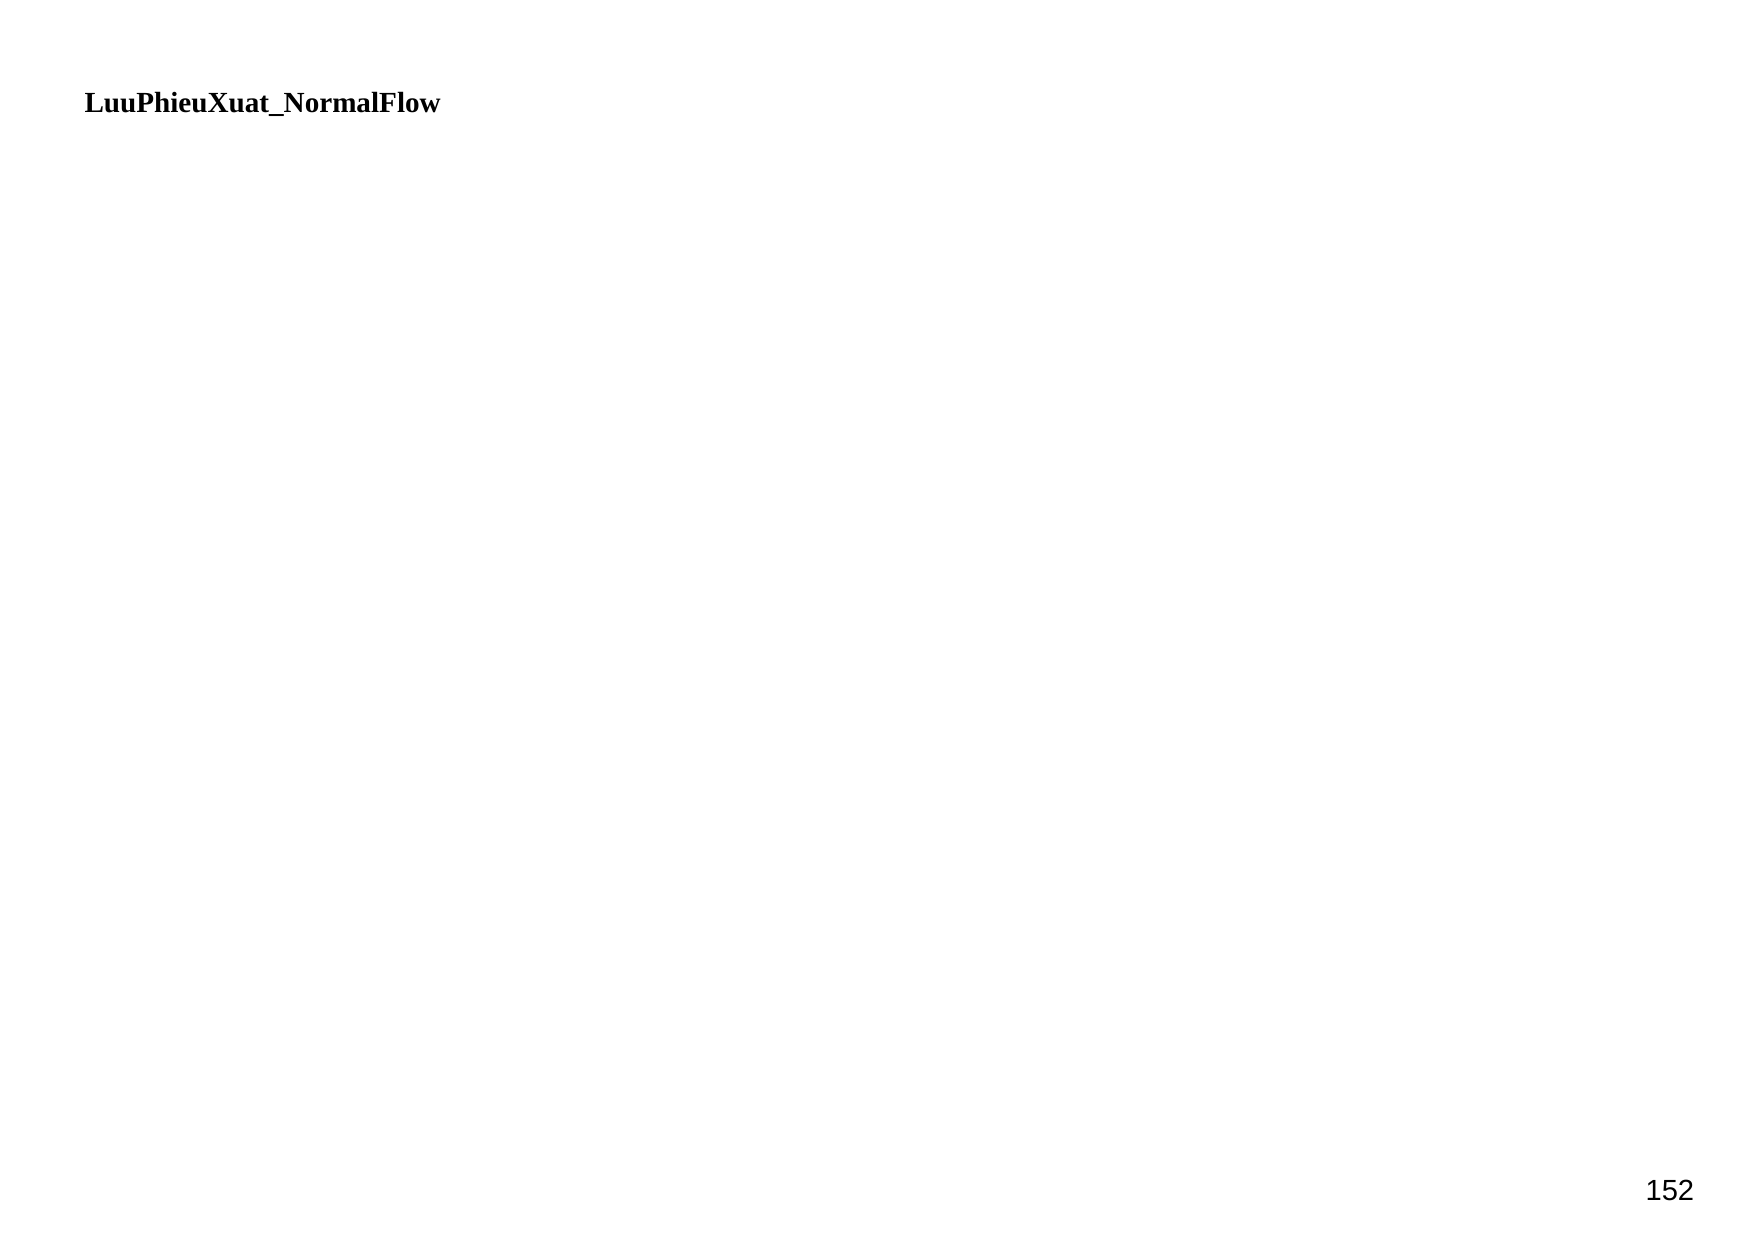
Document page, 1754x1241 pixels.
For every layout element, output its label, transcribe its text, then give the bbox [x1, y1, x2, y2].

subtitle LuuPhieuXuat_NormalFlow [84, 85, 1694, 119]
